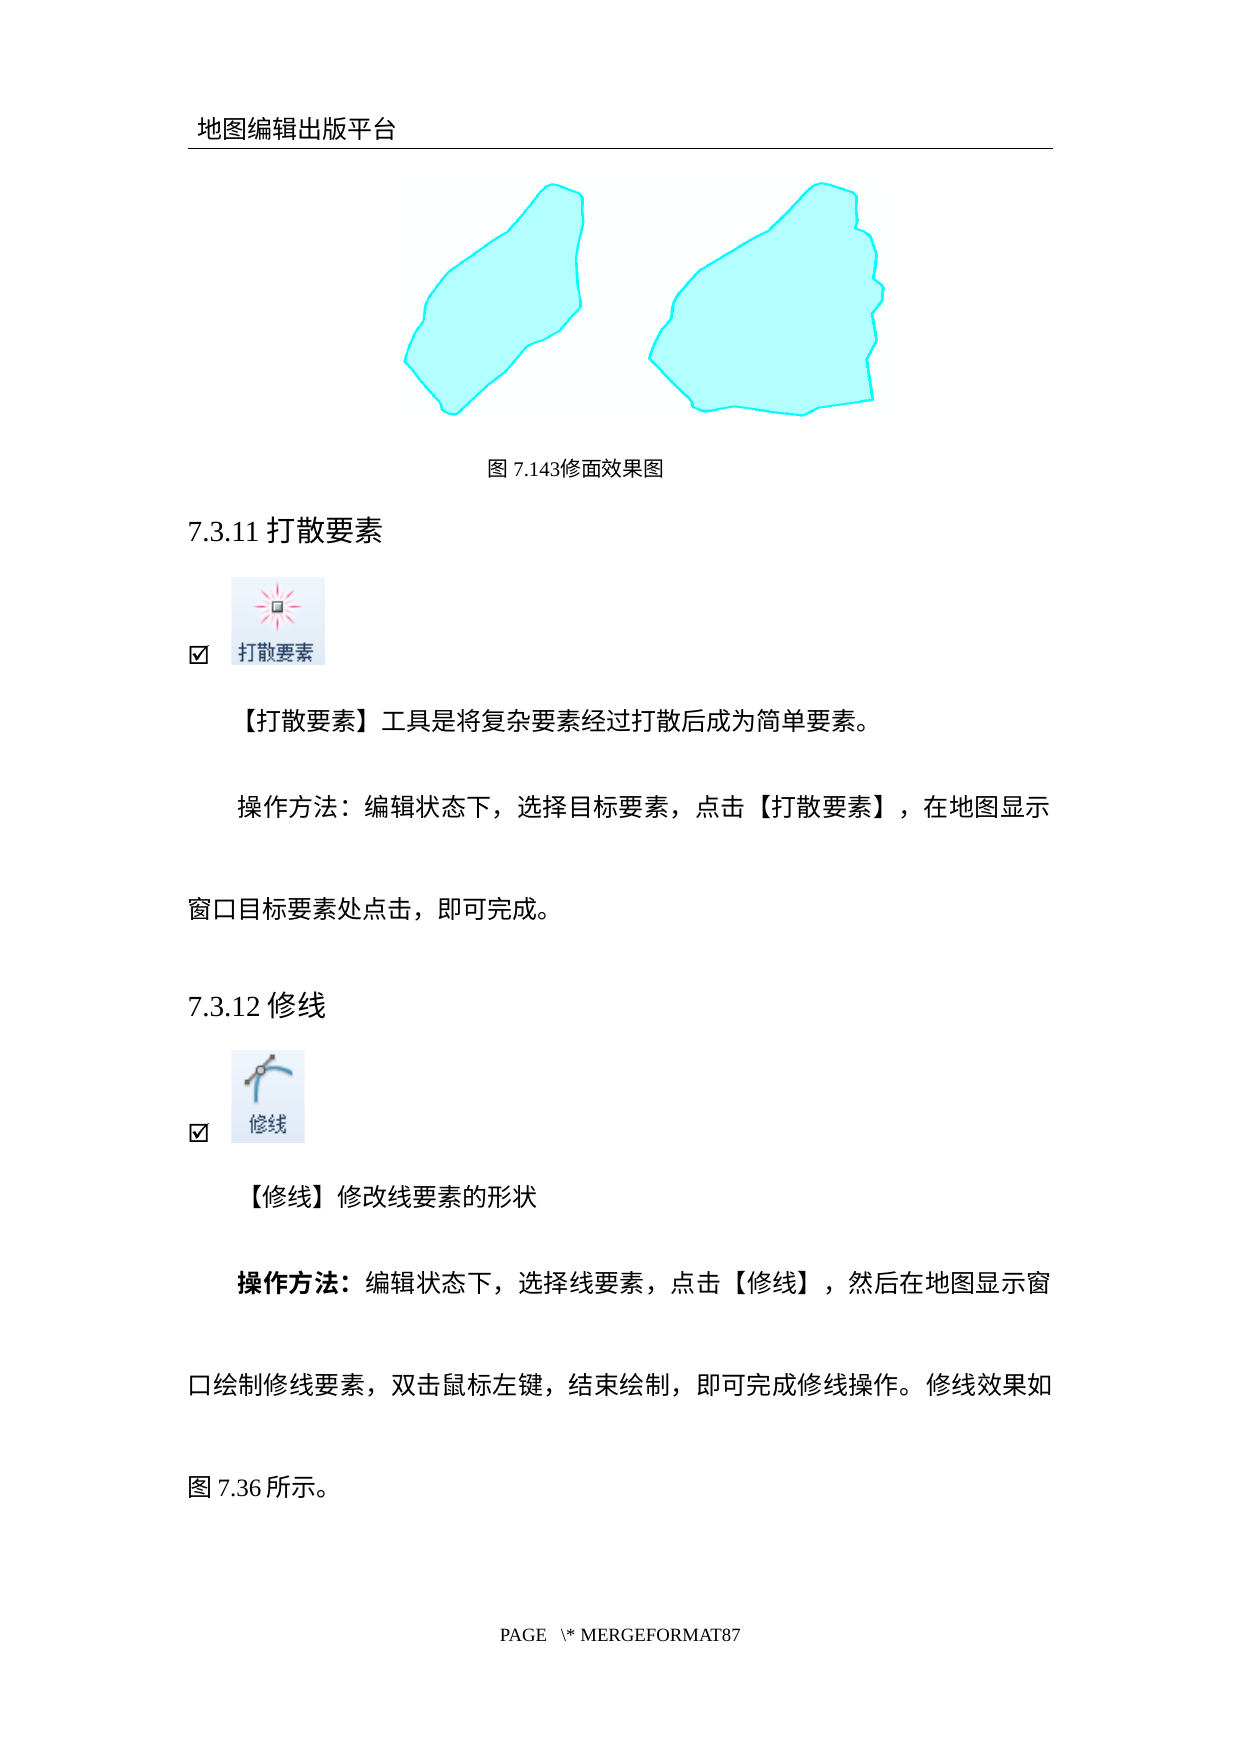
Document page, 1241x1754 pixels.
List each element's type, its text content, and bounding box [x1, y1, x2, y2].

subtitle 修线 [187, 970, 1053, 1038]
text 操作方法：编辑状态下，选择目标要素，点击【打散要素】，在地图显示窗口目标要素处点击，即可完成。 [187, 772, 1053, 942]
text 操作方法：编辑状态下，选择线要素，点击【修线】，然后在地图显示窗口绘制修线要素，双击鼠标左键，结束绘制，即可完成修线操作。修线效果如图7.36所示。 [187, 1248, 1053, 1519]
list 【打散要素】工具是将复杂要素经过打散后成为简单要素。 [231, 686, 1053, 754]
text 【修线】修改线要素的形状 [187, 1162, 1053, 1230]
subtitle 打散要素 [187, 494, 1053, 562]
picture [397, 179, 893, 420]
picture [231, 1050, 305, 1143]
picture [231, 577, 325, 665]
